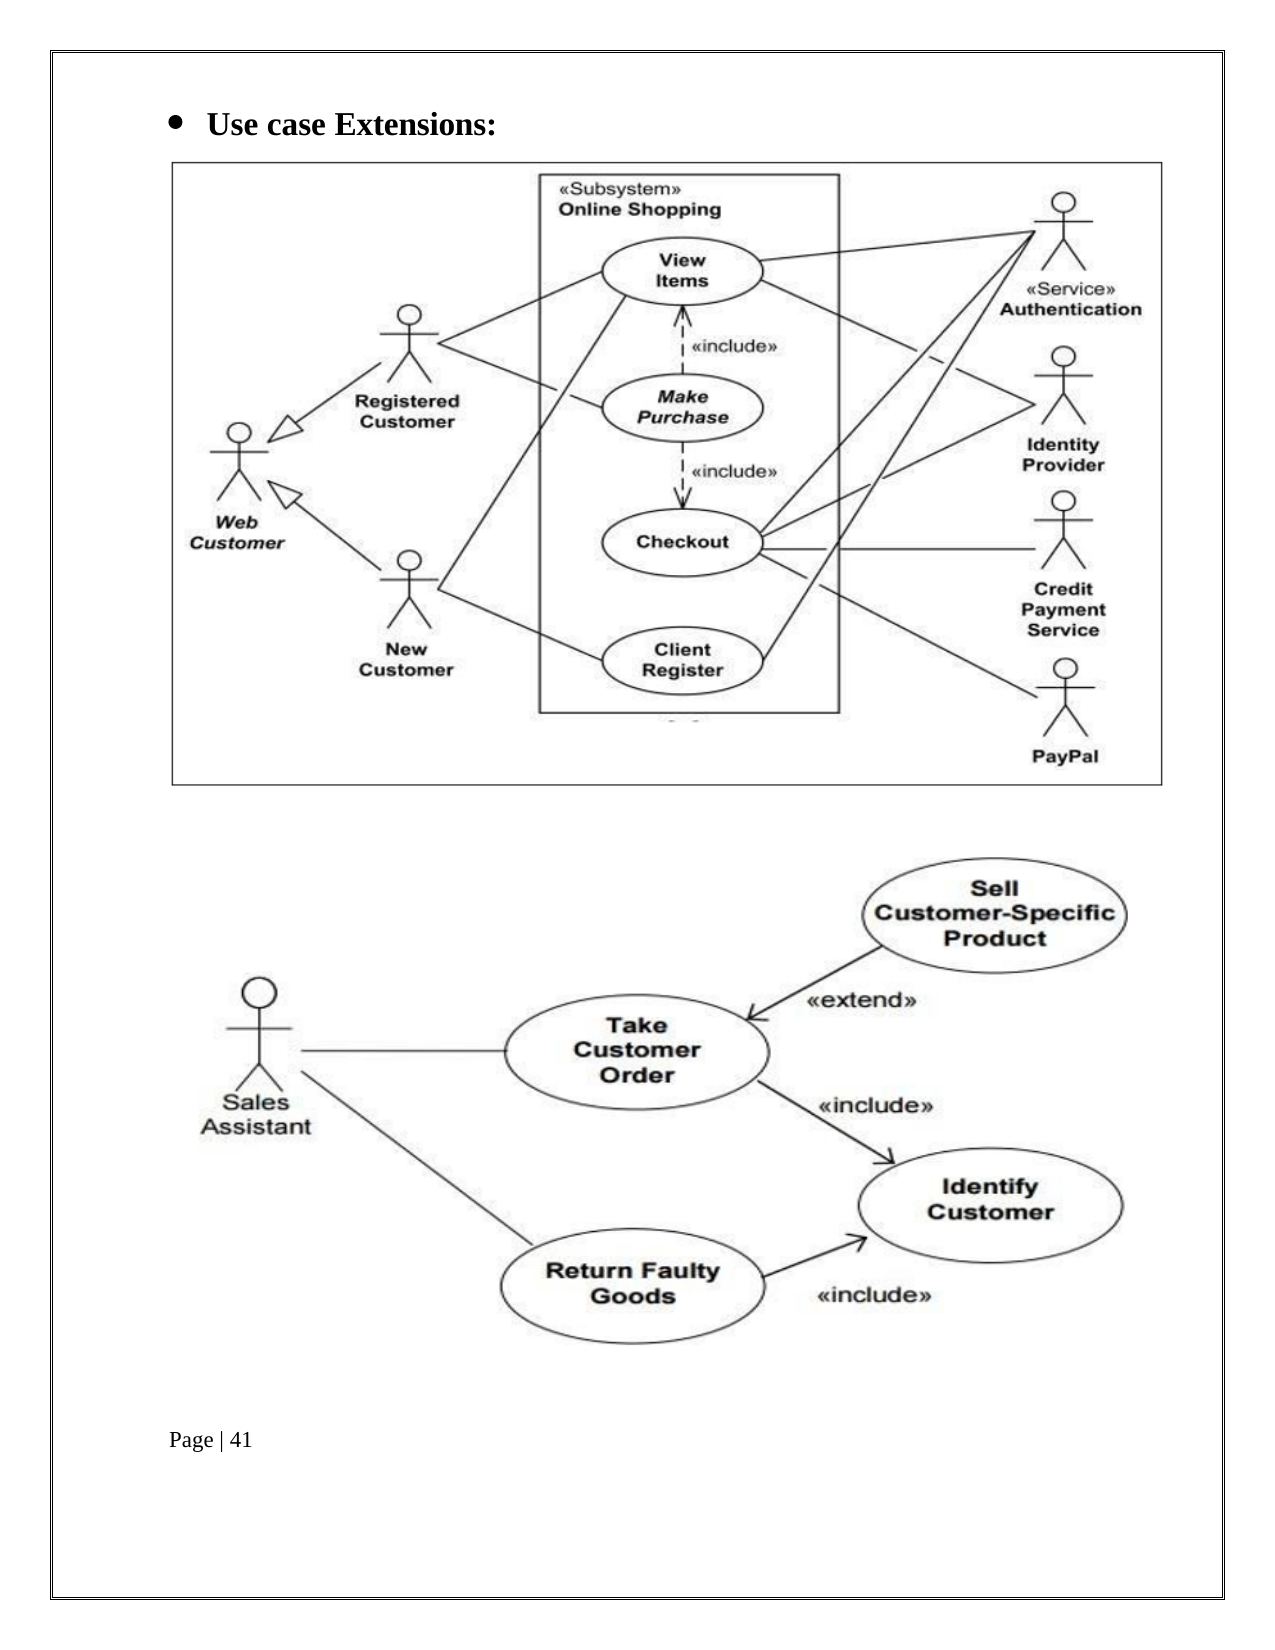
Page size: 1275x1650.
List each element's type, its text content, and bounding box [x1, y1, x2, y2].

picture [168, 157, 1165, 787]
list Use case Extensions: [169, 104, 1164, 143]
picture [168, 825, 1165, 1354]
